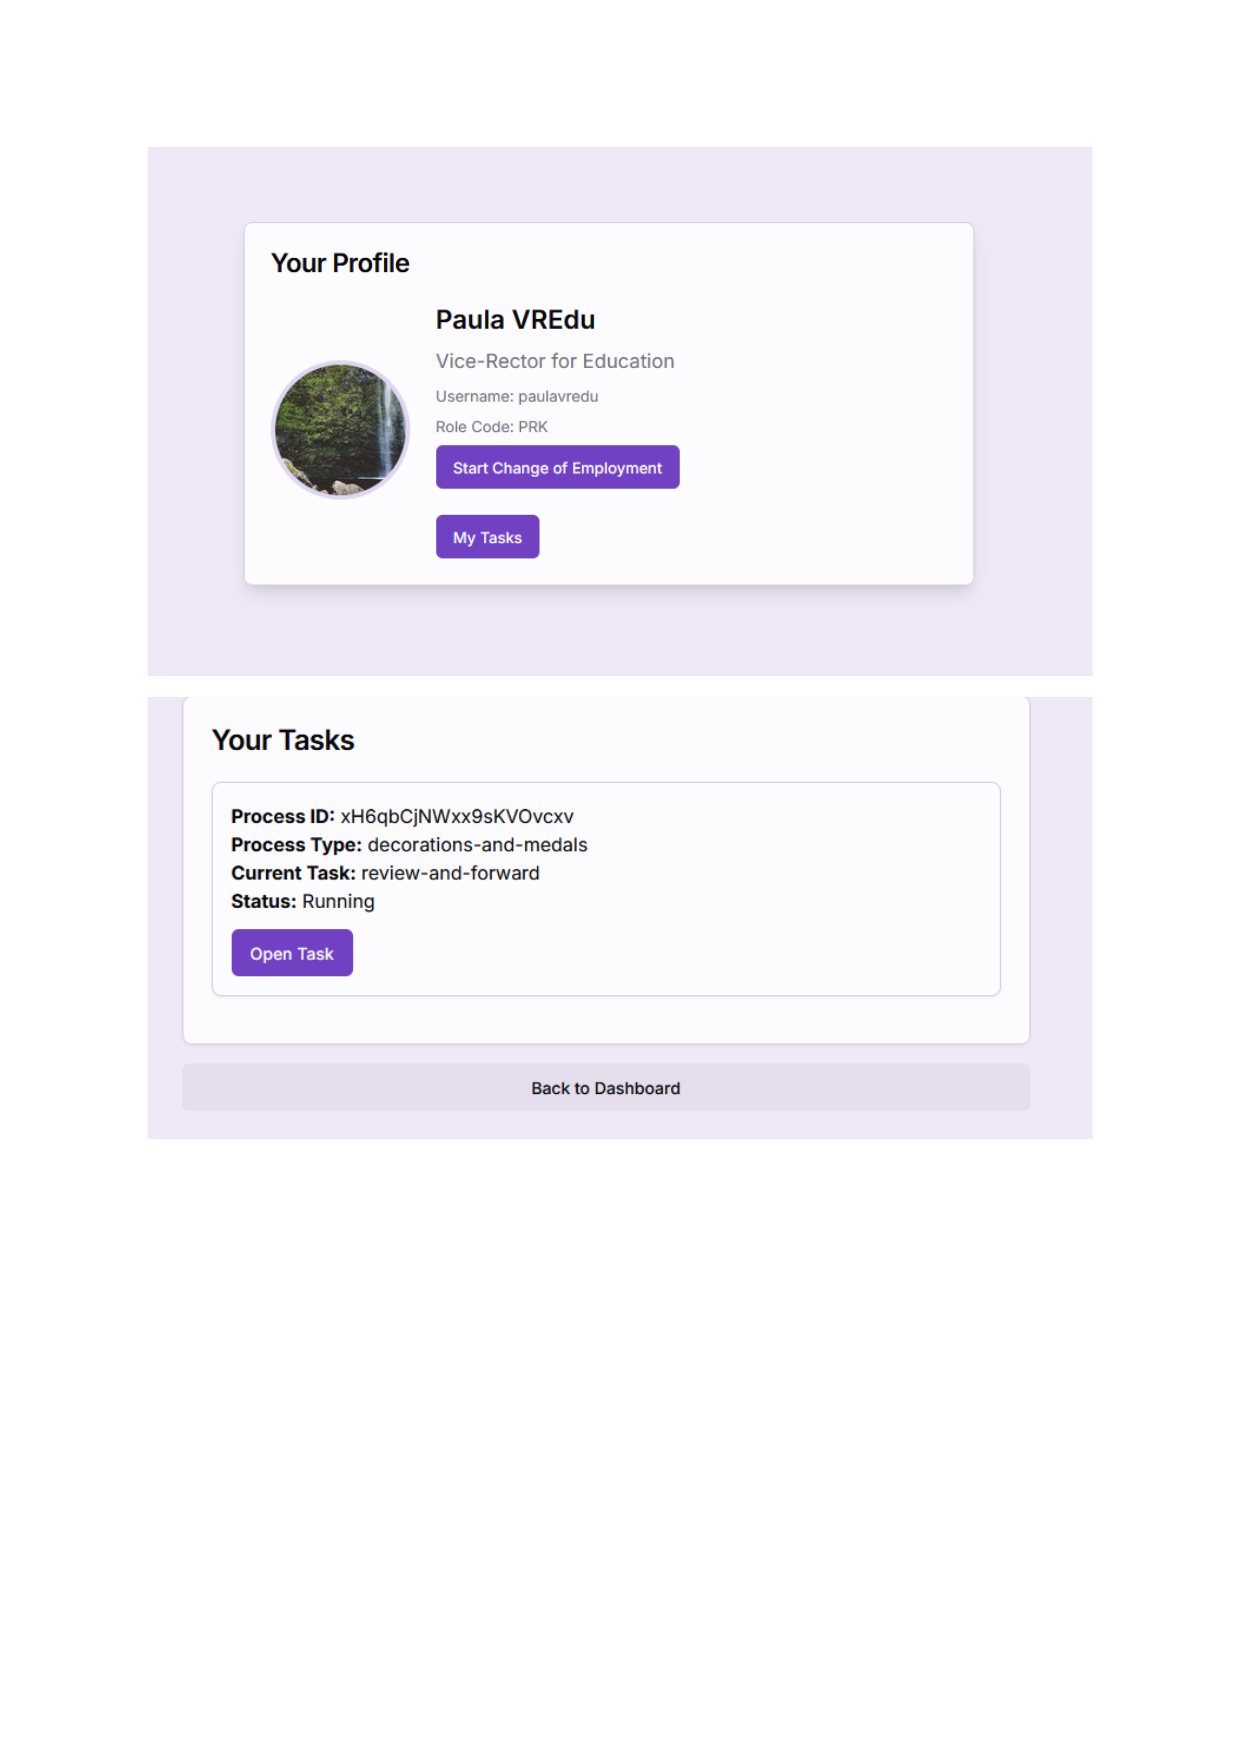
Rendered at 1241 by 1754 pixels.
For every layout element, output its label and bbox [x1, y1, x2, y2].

picture [147, 697, 1093, 1139]
picture [147, 147, 1093, 676]
